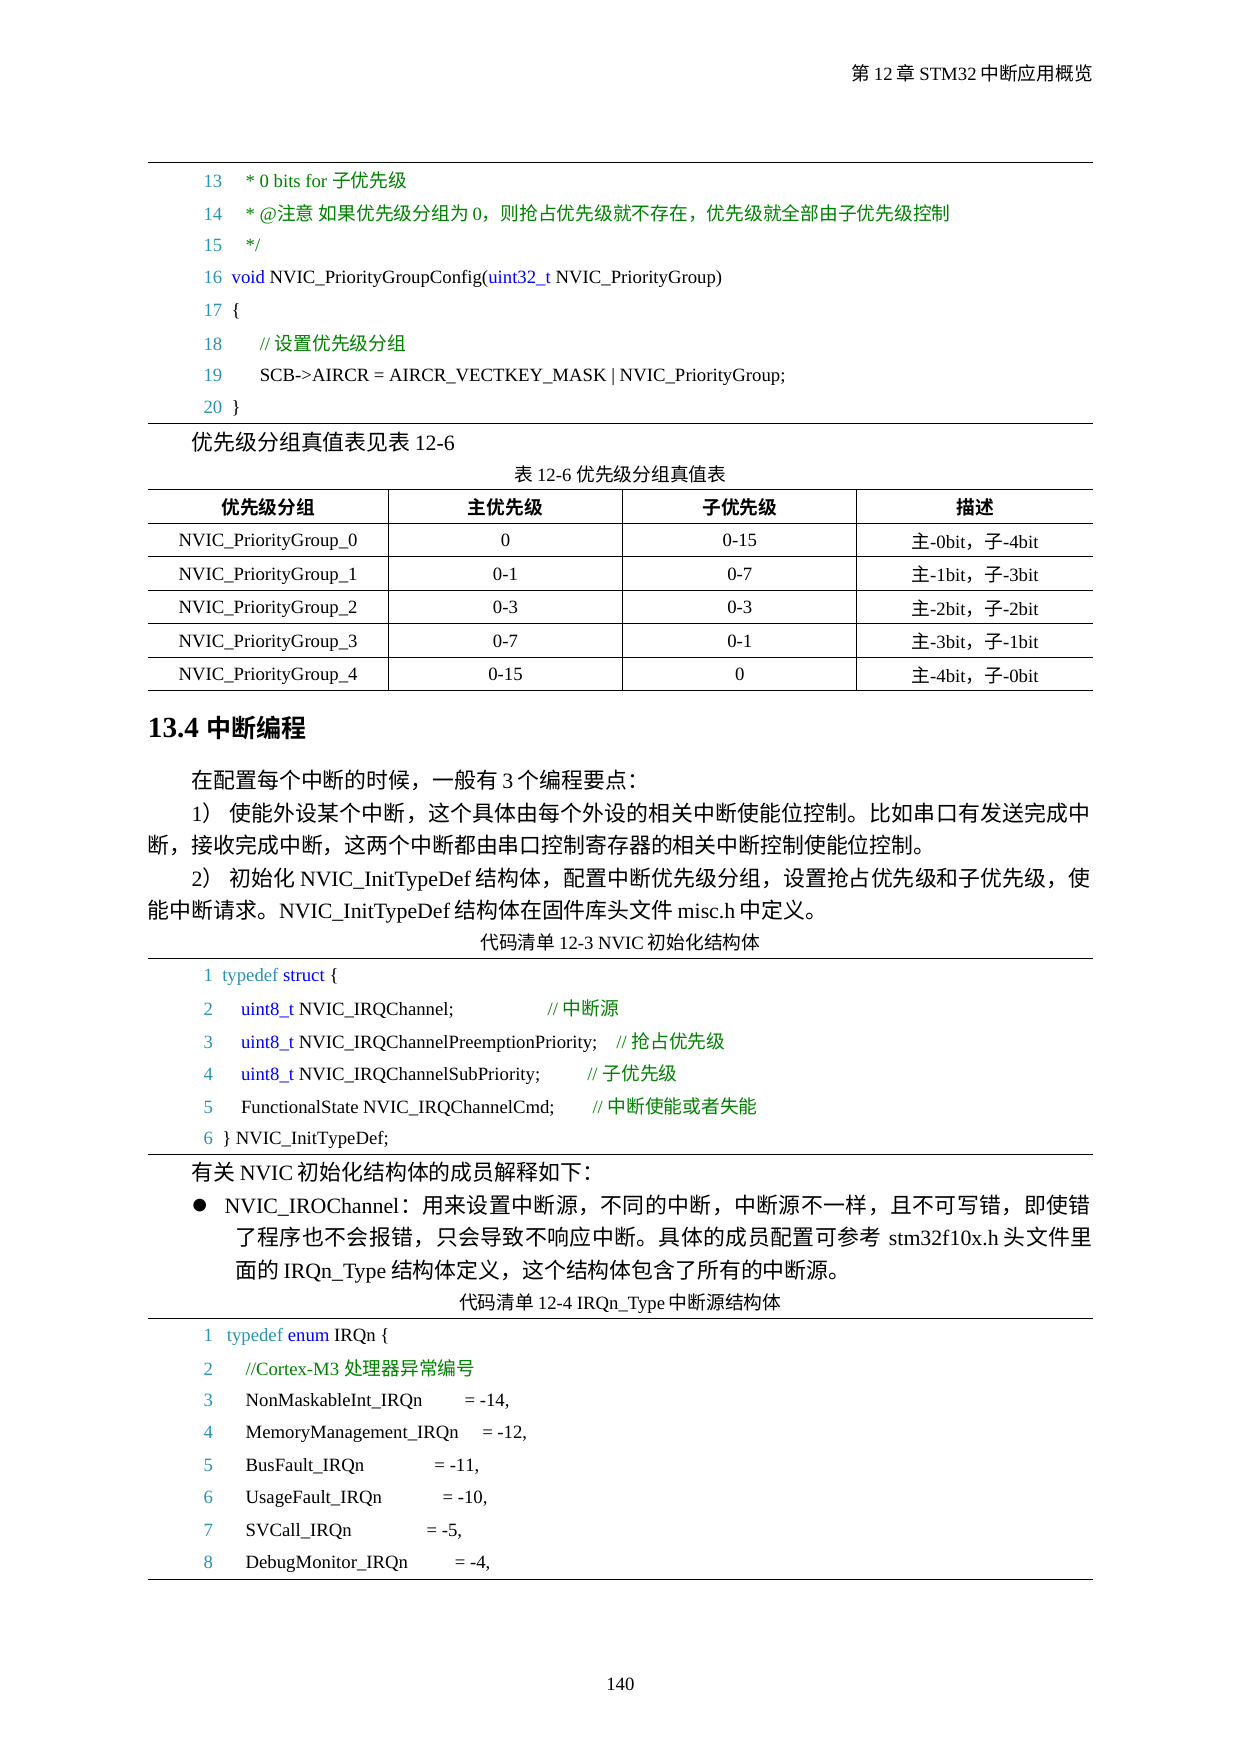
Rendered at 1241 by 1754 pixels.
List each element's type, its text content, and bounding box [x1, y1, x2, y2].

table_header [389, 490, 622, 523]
text 代码清单12-4 IRQn_Type中断源结构体 [148, 1285, 1092, 1317]
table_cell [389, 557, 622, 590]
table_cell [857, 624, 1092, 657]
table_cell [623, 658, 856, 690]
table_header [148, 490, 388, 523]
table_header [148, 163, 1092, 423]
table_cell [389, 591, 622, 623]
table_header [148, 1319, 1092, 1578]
text 表12-6 优先级分组真值表 [148, 457, 1092, 489]
text 优先级分组真值表见表12-6 [148, 424, 1092, 457]
list 使能外设某个中断，这个具体由每个外设的相关中断使能位控制。比如串口有发送完成中断，接收完成中断，这两个中断都由串口控制寄存器的相关中断控制使能位控制。 [148, 795, 1092, 860]
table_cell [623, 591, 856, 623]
text 有关NVIC初始化结构体的成员解释如下： [148, 1155, 1092, 1187]
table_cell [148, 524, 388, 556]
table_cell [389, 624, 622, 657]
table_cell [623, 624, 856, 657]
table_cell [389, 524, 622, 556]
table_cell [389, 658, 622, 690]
text 在配置每个中断的时候，一般有3个编程要点： [148, 763, 1092, 795]
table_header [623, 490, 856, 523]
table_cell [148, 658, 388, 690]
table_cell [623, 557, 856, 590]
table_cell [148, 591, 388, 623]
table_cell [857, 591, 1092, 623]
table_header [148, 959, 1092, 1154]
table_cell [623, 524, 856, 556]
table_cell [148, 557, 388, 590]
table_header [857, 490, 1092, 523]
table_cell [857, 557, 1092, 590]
list 初始化NVIC_InitTypeDef结构体，配置中断优先级分组，设置抢占优先级和子优先级，使能中断请求。NVIC_InitTypeDef结构体在固件库头文件misc.h中定义。 [148, 860, 1092, 925]
subtitle 中断编程 [148, 694, 1092, 759]
list NVIC_IROChannel：用来设置中断源，不同的中断，中断源不一样，且不可写错，即使错了程序也不会报错，只会导致不响应中断。具体的成员配置可参考stm32f10x.h头文件里面的IRQn_Type结构体定义，这个结构体包含了所有的中断源。 [191, 1187, 1092, 1285]
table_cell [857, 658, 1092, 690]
text 代码清单12-3 NVIC初始化结构体 [148, 925, 1092, 958]
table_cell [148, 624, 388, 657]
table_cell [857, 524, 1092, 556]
